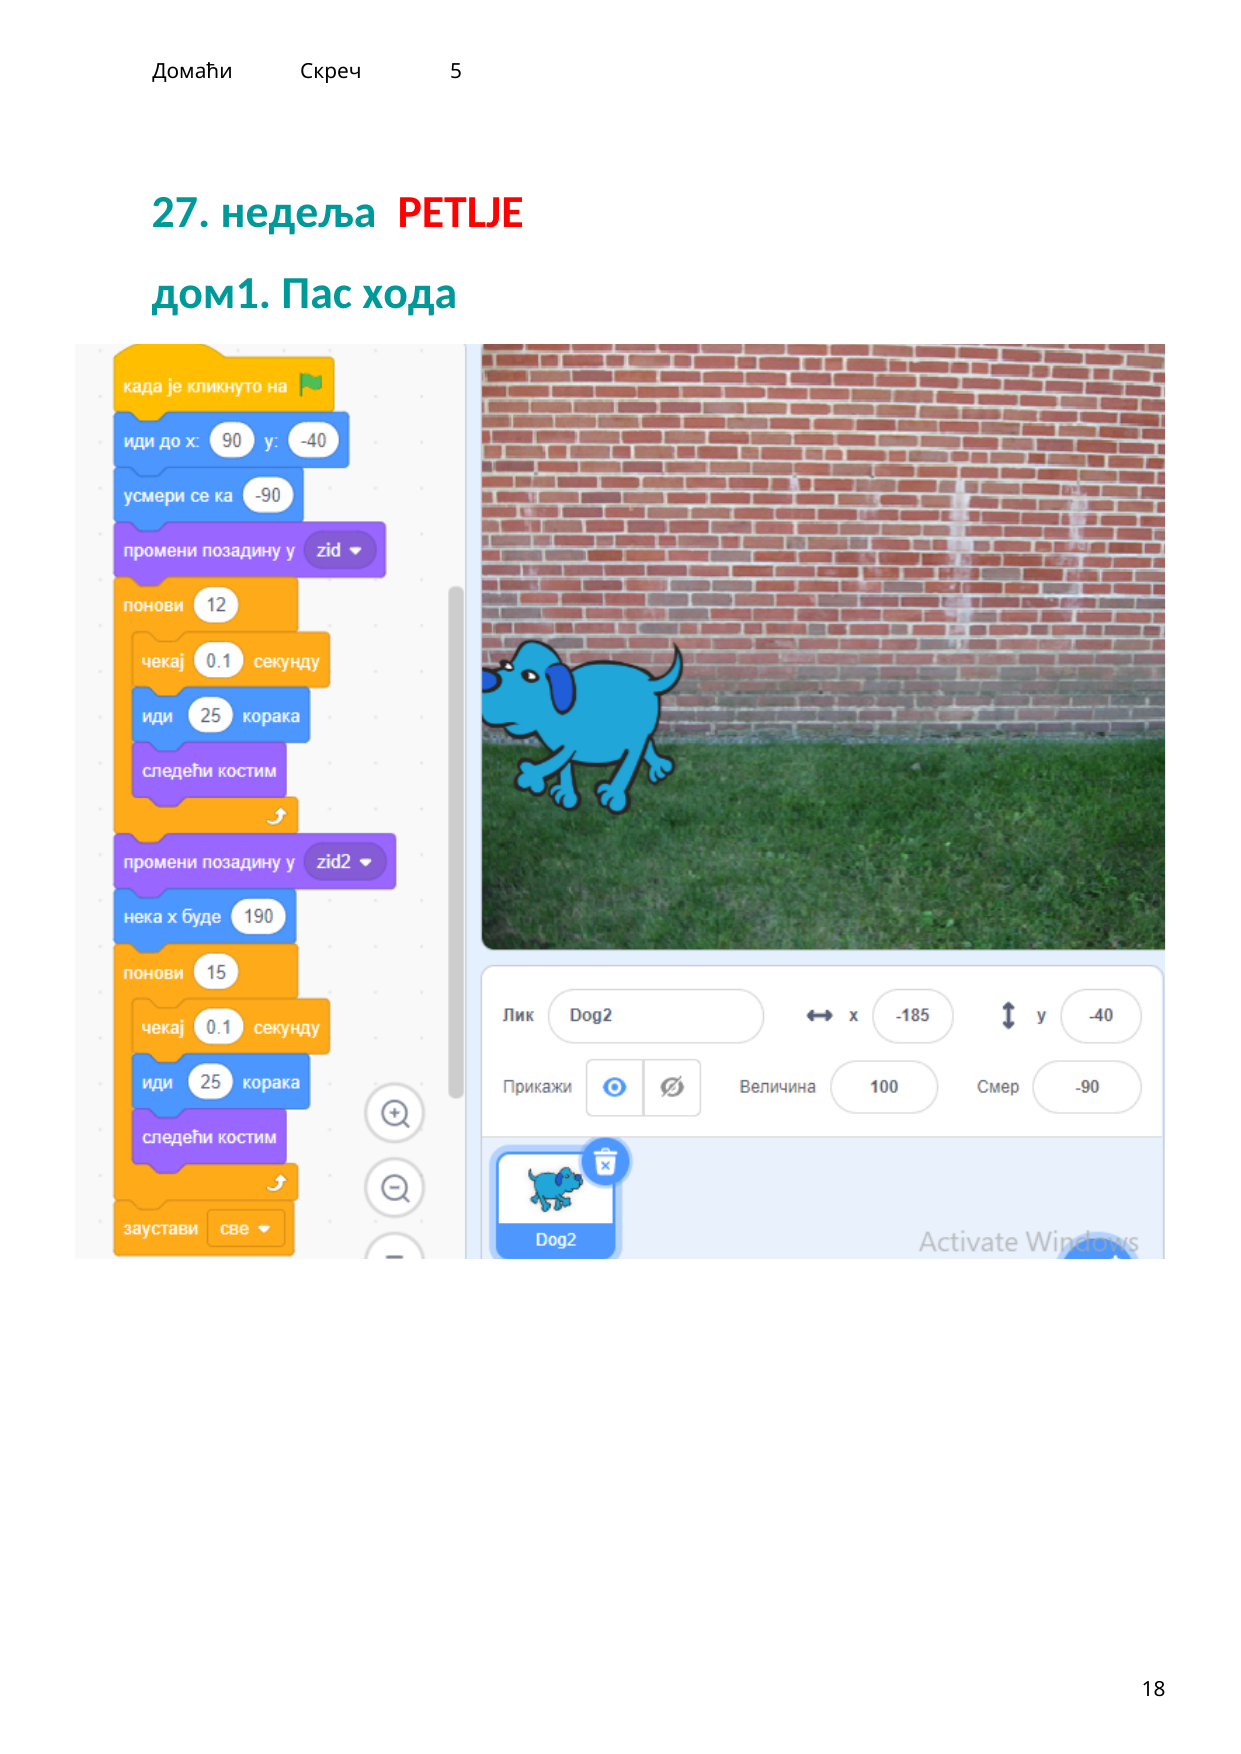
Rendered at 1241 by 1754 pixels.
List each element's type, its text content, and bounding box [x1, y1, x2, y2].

picture [75, 344, 1166, 1259]
subtitle дом1. Пас хода [75, 264, 1165, 320]
subtitle 27. недеља PETLJE [75, 183, 1165, 239]
